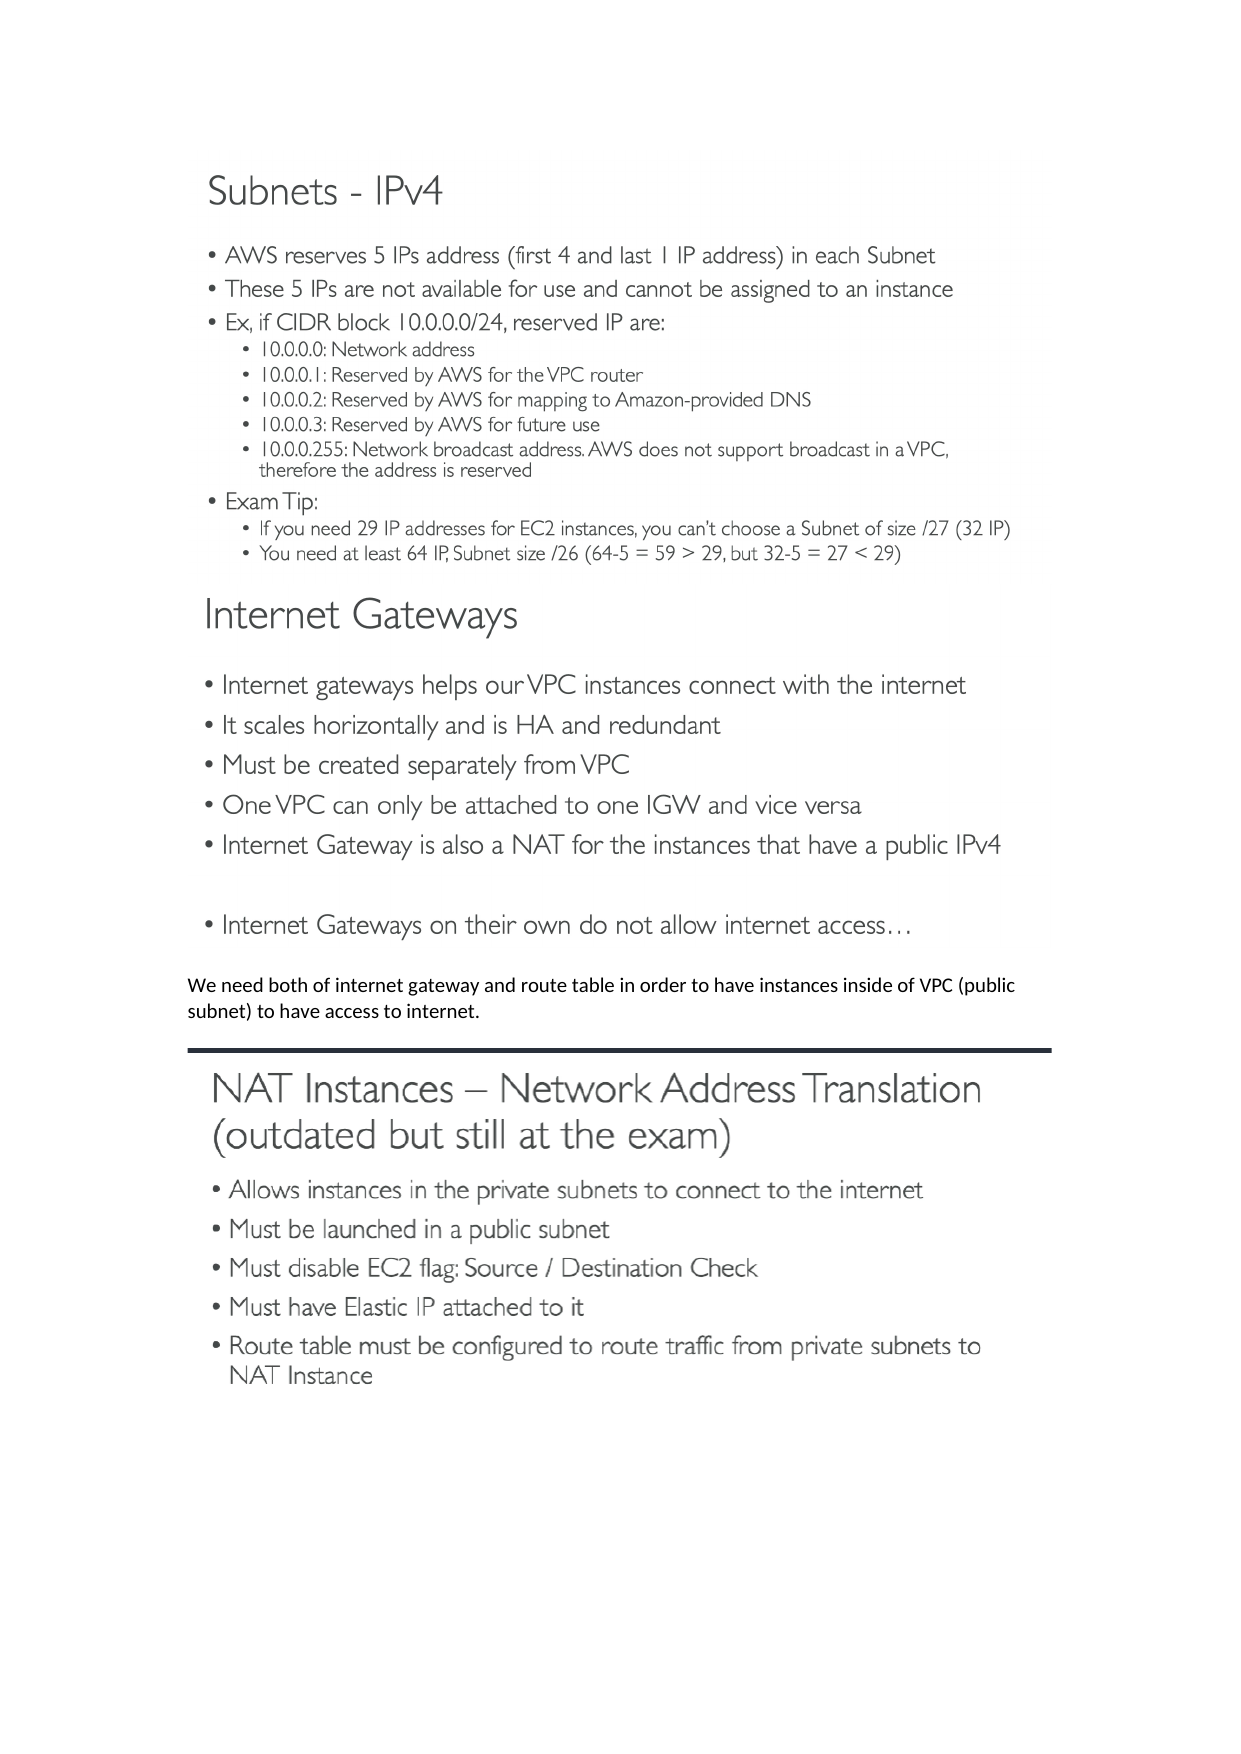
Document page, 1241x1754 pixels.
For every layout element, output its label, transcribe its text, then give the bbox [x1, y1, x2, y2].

picture [187, 150, 1053, 948]
text We need both of internet gateway and route table in order to have instances inside of VPC (public subnet) to have access to internet. [187, 973, 1053, 1023]
picture [187, 1048, 1052, 1408]
